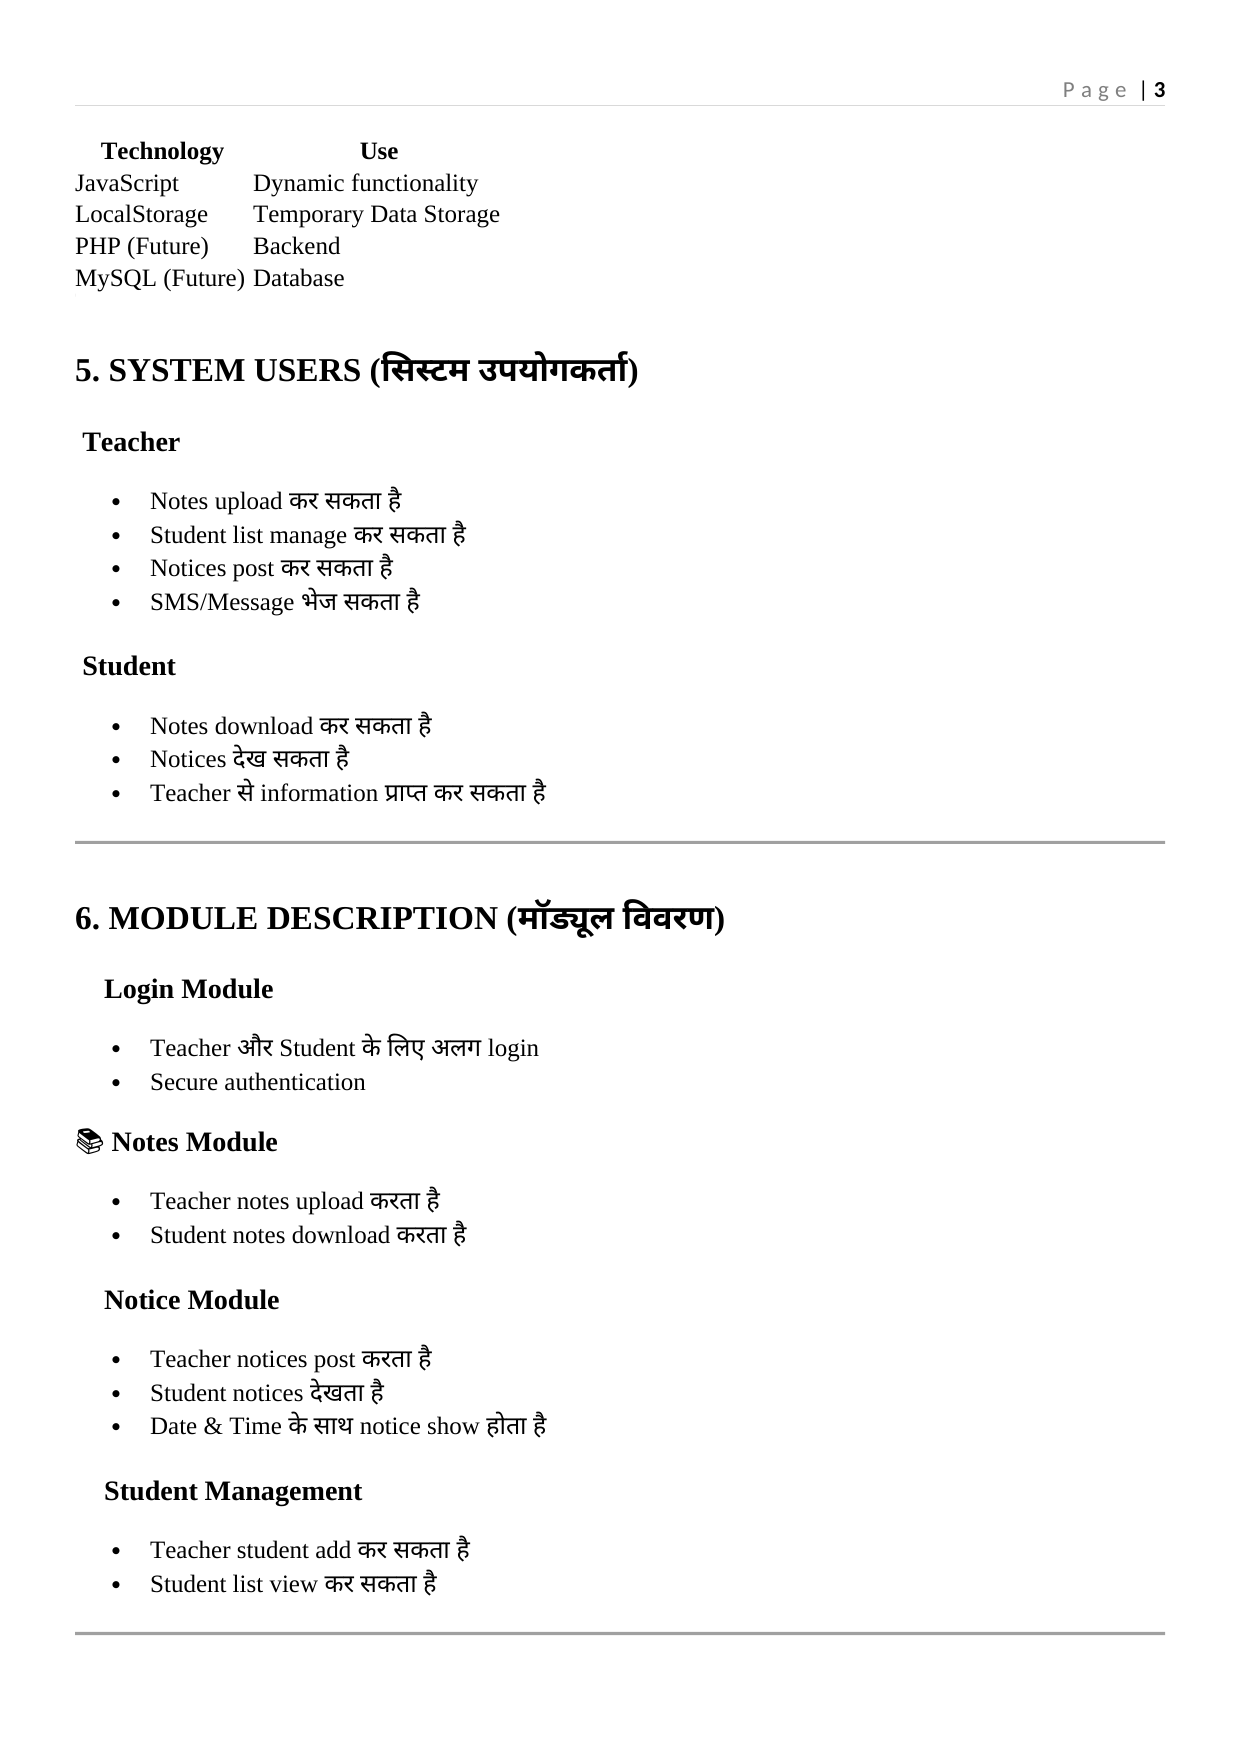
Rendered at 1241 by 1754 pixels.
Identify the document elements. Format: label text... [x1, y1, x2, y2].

list Secure authentication [112, 1067, 1165, 1096]
list Teacher notes upload करता है [112, 1186, 1165, 1220]
text 📚 Notes Module [75, 1125, 1165, 1157]
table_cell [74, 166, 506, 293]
list Teacher student add कर सकता है [112, 1536, 1165, 1569]
text 📢 Notice Module [75, 1283, 1165, 1315]
list Teacher notices post करता है [112, 1344, 1165, 1378]
list Student list manage कर सकता है [112, 520, 1165, 553]
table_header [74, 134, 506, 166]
list Notes upload कर सकता है [112, 486, 1165, 520]
text 🔐 Login Module [75, 972, 1165, 1004]
list Student notices देखता है [112, 1378, 1165, 1411]
text 👨‍🎓 Student [75, 649, 1165, 682]
list Notes download कर सकता है [112, 711, 1165, 744]
list Student notes download करता है [112, 1220, 1165, 1253]
list SMS/Message भेज सकता है [112, 587, 1165, 620]
list Notices post कर सकता है [112, 553, 1165, 587]
text 👨‍🏫 Teacher [75, 424, 1165, 457]
list Teacher और Student के लिए अलग login [112, 1033, 1165, 1067]
text 6. MODULE DESCRIPTION (मॉड्यूल विवरण) [75, 898, 1165, 943]
list Date & Time के साथ notice show होता है [112, 1411, 1165, 1445]
text 5. SYSTEM USERS (सिस्टम उपयोगकर्ता) [75, 351, 1165, 395]
list Notices देख सकता है [112, 744, 1165, 778]
list Teacher से information प्राप्त कर सकता है [112, 778, 1165, 812]
text 👥 Student Management [75, 1474, 1165, 1506]
list Student list view कर सकता है [112, 1569, 1165, 1603]
